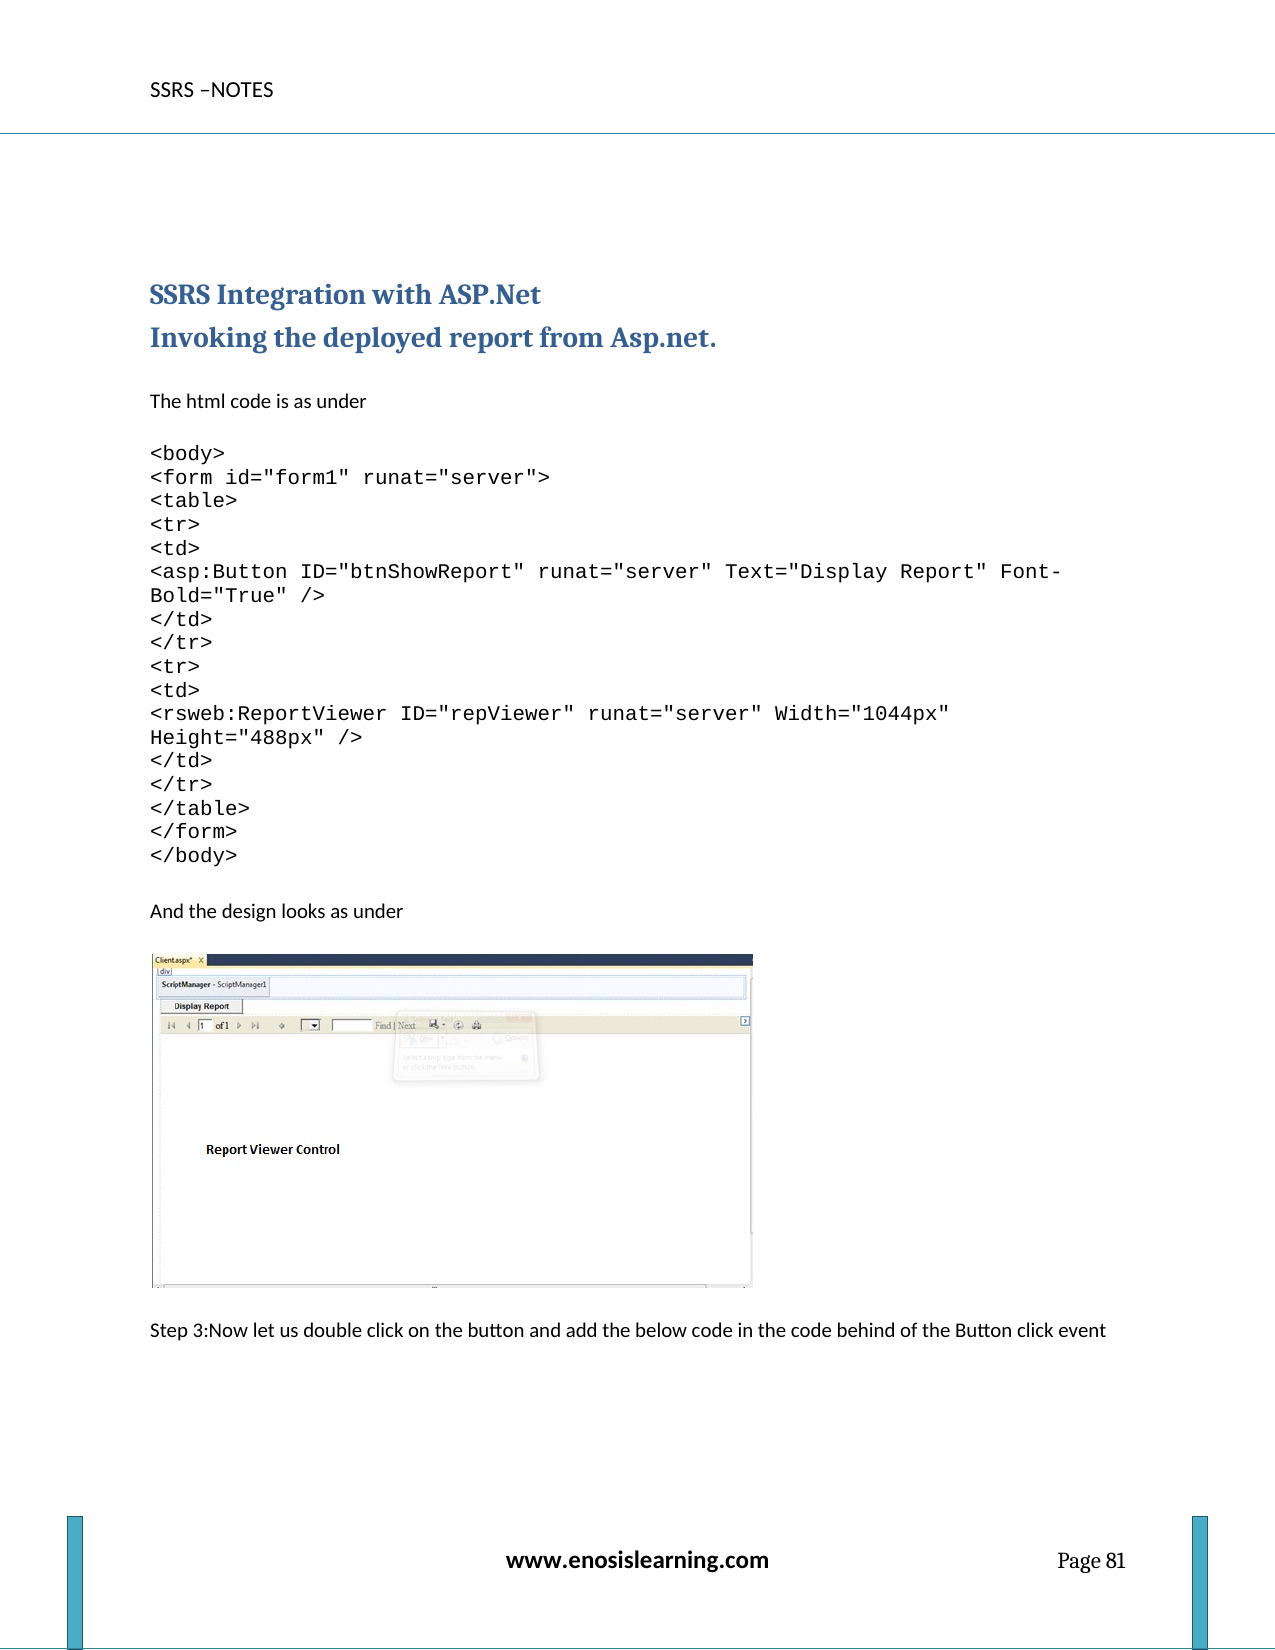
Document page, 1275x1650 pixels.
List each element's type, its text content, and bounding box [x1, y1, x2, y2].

text <asp:Button ID="btnShowReport" runat="server" Text="Display Report" Font-Bold="True" /> [150, 561, 1125, 609]
text <tr> [150, 656, 1125, 679]
text </body> [150, 845, 1125, 869]
text The html code is as under [150, 388, 1125, 414]
text <rsweb:ReportViewer ID="repViewer" runat="server" Width="1044px" Height="488px" /> [150, 703, 1125, 751]
text </td> [150, 751, 1125, 774]
text Step 3:Now let us double click on the button and add the below code in the code behind of the Button click event [150, 1318, 1125, 1343]
picture [150, 952, 754, 1289]
text </tr> [150, 632, 1125, 656]
text <td> [150, 679, 1125, 703]
text <td> [150, 538, 1125, 561]
text </tr> [150, 774, 1125, 798]
subtitle Invoking the deployed report from Asp.net. [150, 321, 1125, 354]
text <form id="form1" runat="server"> [150, 467, 1125, 490]
text <body> [150, 443, 1125, 467]
text </td> [150, 609, 1125, 632]
text And the design looks as under [150, 898, 1125, 923]
text <tr> [150, 514, 1125, 538]
text </form> [150, 821, 1125, 845]
text <table> [150, 490, 1125, 514]
subtitle SSRS Integration with ASP.Net [150, 278, 1125, 312]
text </table> [150, 798, 1125, 821]
